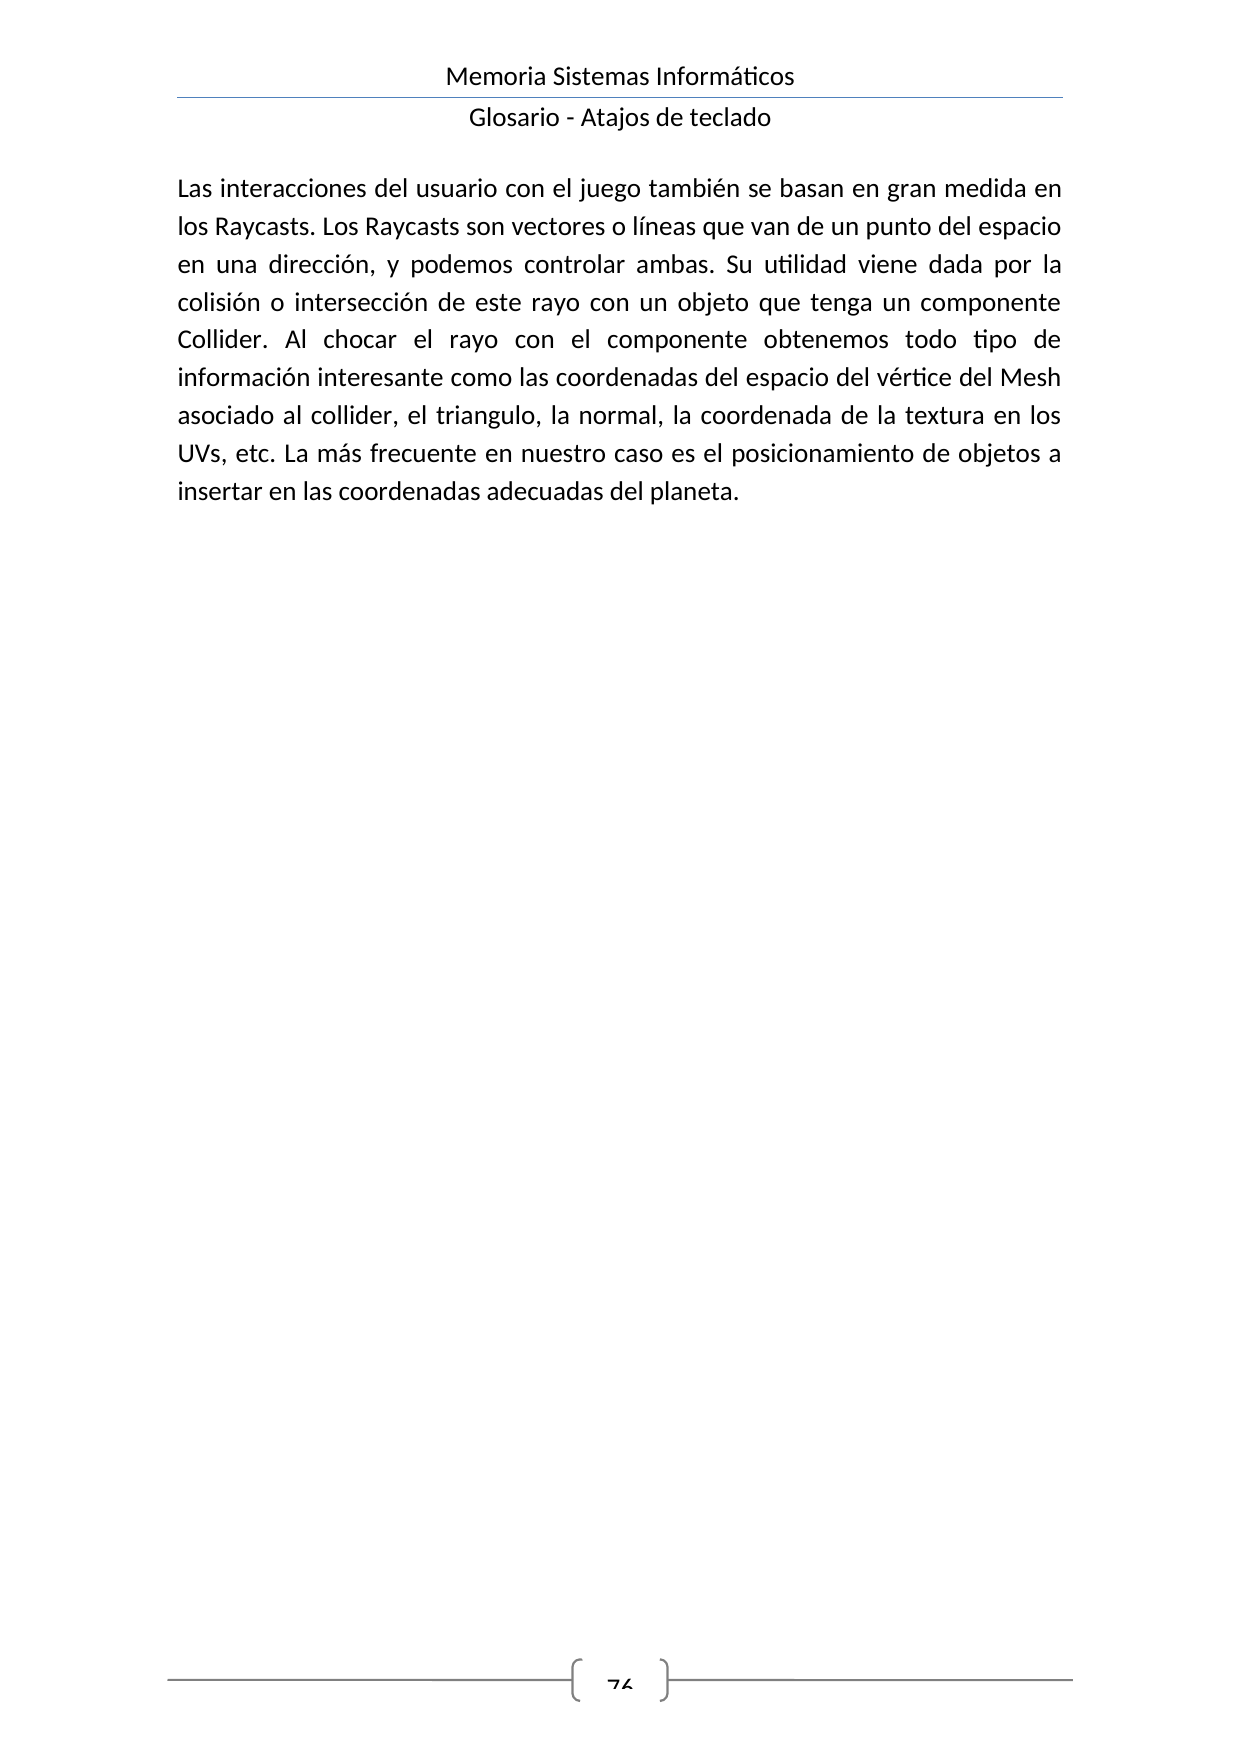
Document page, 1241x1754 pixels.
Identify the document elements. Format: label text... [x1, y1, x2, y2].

text Las interacciones del usuario con el juego también se basan en gran medida en los Raycasts. Los Raycasts son vectores o líneas que van de un punto del espacio en una dirección, y podemos controlar ambas. Su utilidad viene dada por la colisión o intersección de este rayo con un objeto que tenga un componente Collider. Al chocar el rayo con el componente obtenemos todo tipo de información interesante como las coordenadas del espacio del vértice del Mesh asociado al collider, el triangulo, la normal, la coordenada de la textura en los UVs, etc. La más frecuente en nuestro caso es el posicionamiento de objetos a insertar en las coordenadas adecuadas del planeta. [177, 171, 1063, 507]
